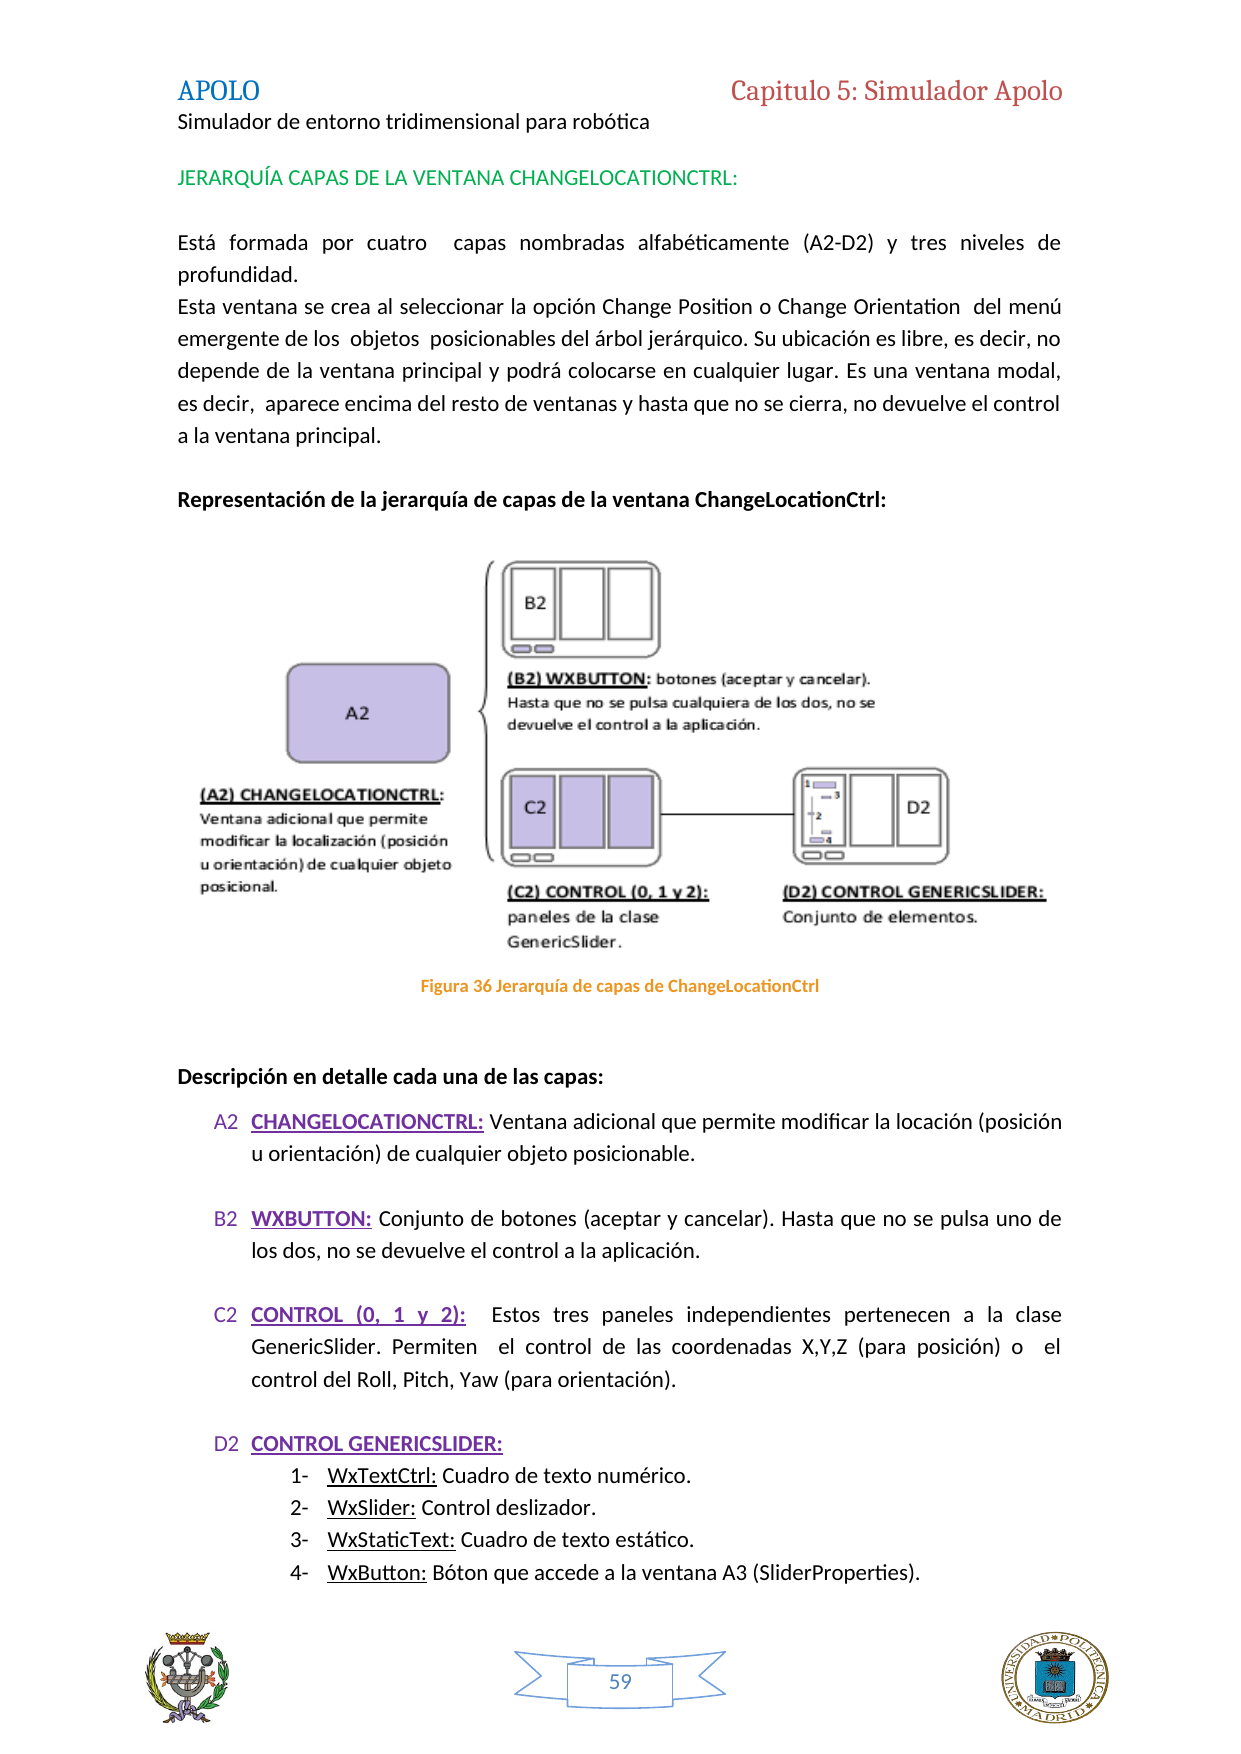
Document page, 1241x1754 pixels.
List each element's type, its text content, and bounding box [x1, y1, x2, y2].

list Representación de la jerarquía de capas de la ventana ChangeLocationCtrl: [177, 485, 1063, 513]
picture [145, 1631, 229, 1724]
list WxStaticText: Cuadro de texto estático. [290, 1526, 1063, 1554]
list WxSlider: Control deslizador. [290, 1493, 1063, 1521]
list CONTROL (0, 1 y 2): Estos tres paneles independientes pertenecen a la clase GenericSlider. Permiten el control de las coordenadas X,Y,Z (para posición) o el control del Roll, Pitch, Yaw (para orientación). [213, 1300, 1063, 1393]
list WxButton: Bóton que accede a la ventana A3 (SliderProperties). [290, 1558, 1063, 1586]
picture [177, 549, 1072, 958]
picture [1000, 1631, 1110, 1724]
list WxTextCtrl: Cuadro de texto numérico. [290, 1461, 1063, 1489]
list JERARQUÍA CAPAS DE LA VENTANA CHANGELOCATIONCTRL: [177, 163, 1063, 191]
list WXBUTTON: Conjunto de botones (aceptar y cancelar). Hasta que no se pulsa uno de los dos, no se devuelve el control a la aplicación. [213, 1204, 1063, 1264]
text Descripción en detalle cada una de las capas: [177, 1062, 1063, 1091]
text Figura 36 Jerarquía de capas de ChangeLocationCtrl [177, 974, 1063, 997]
list Esta ventana se crea al seleccionar la opción Change Position o Change Orientation del menú emergente de los objetos posicionables del árbol jerárquico. Su ubicación es libre, es decir, no depende de la ventana principal y podrá colocarse en cualquier lugar. Es una ventana modal, es decir, aparece encima del resto de ventanas y hasta que no se cierra, no devuelve el control a la ventana principal. [177, 292, 1063, 449]
list Está formada por cuatro capas nombradas alfabéticamente (A2-D2) y tres niveles de profundidad. [177, 228, 1063, 288]
list CONTROL GENERICSLIDER: [213, 1429, 1063, 1457]
list CHANGELOCATIONCTRL: Ventana adicional que permite modificar la locación (posición u orientación) de cualquier objeto posicionable. [213, 1107, 1063, 1167]
